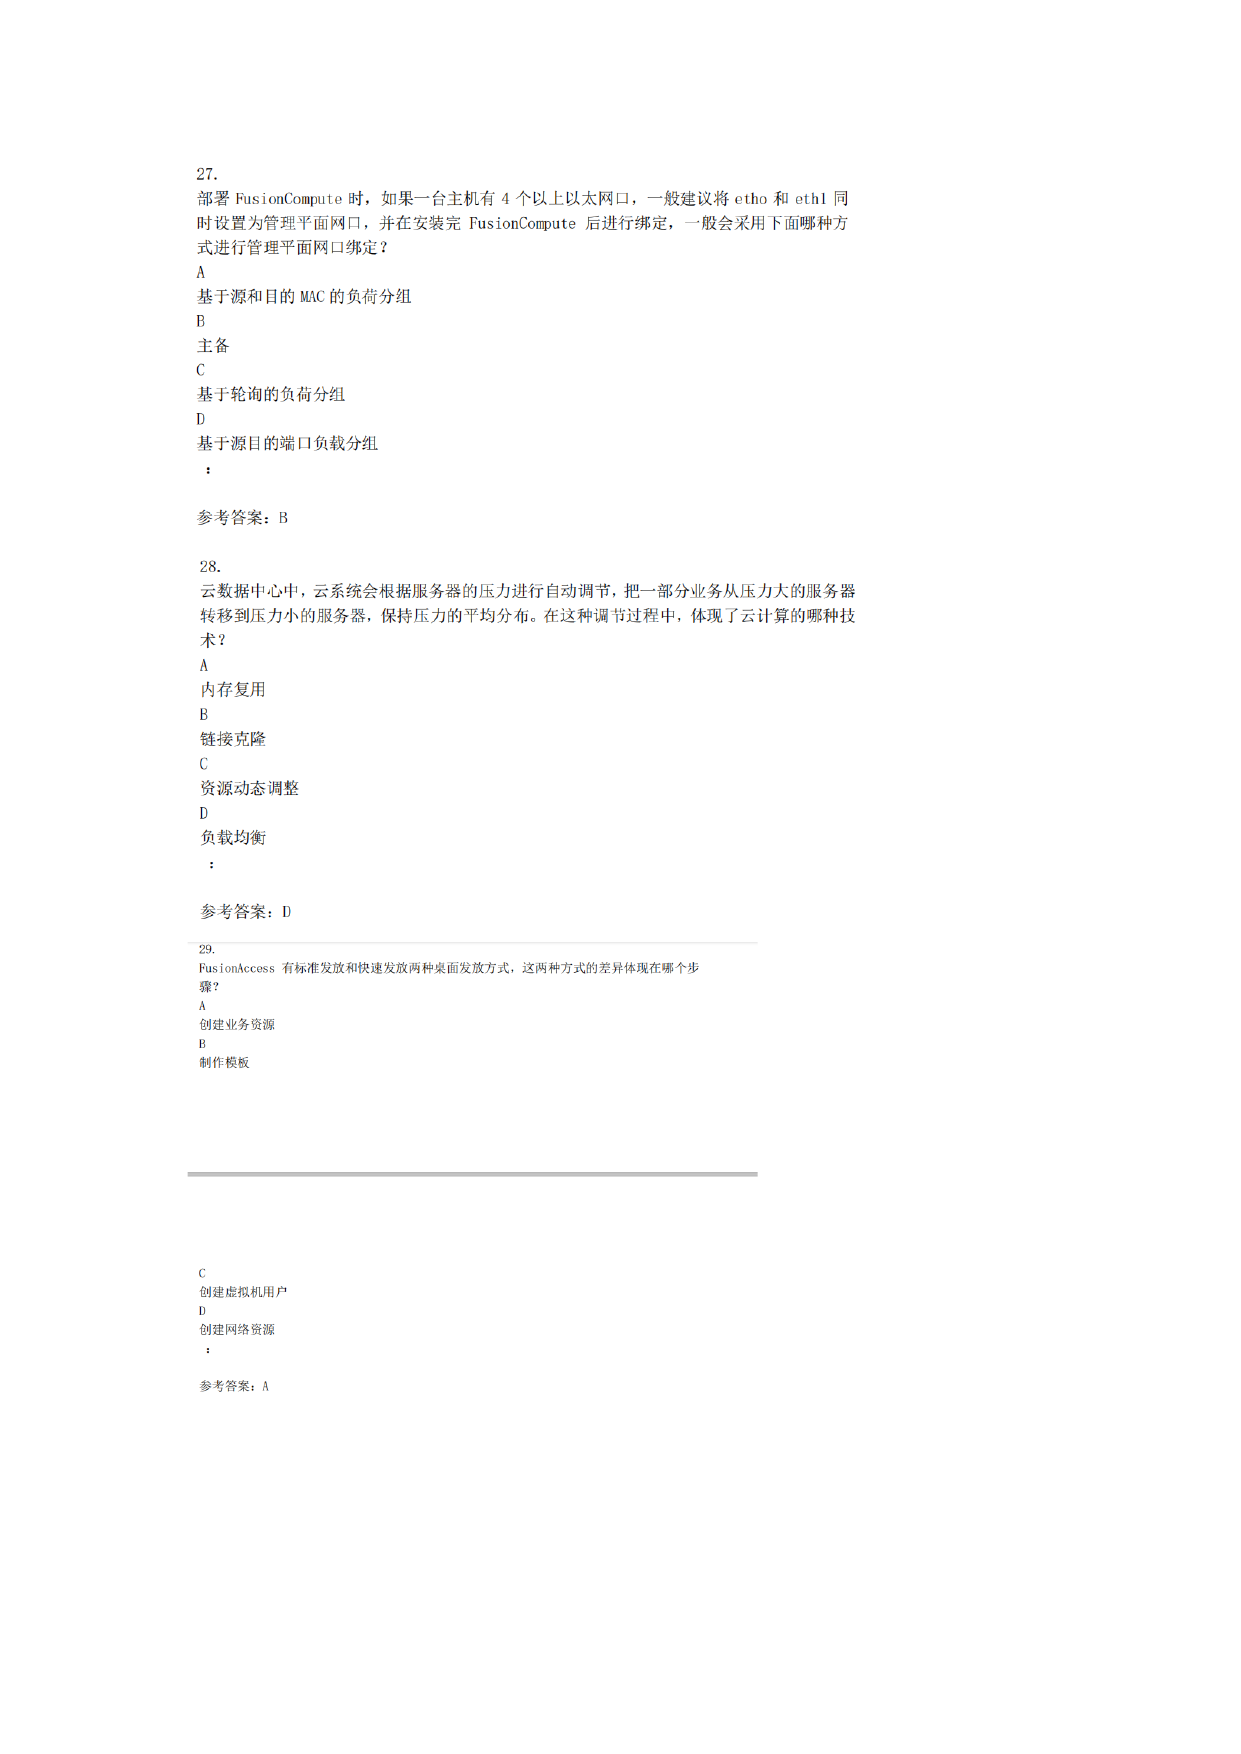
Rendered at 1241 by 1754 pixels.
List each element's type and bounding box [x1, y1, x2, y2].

picture [187, 552, 878, 920]
picture [187, 942, 758, 1400]
picture [187, 162, 848, 532]
